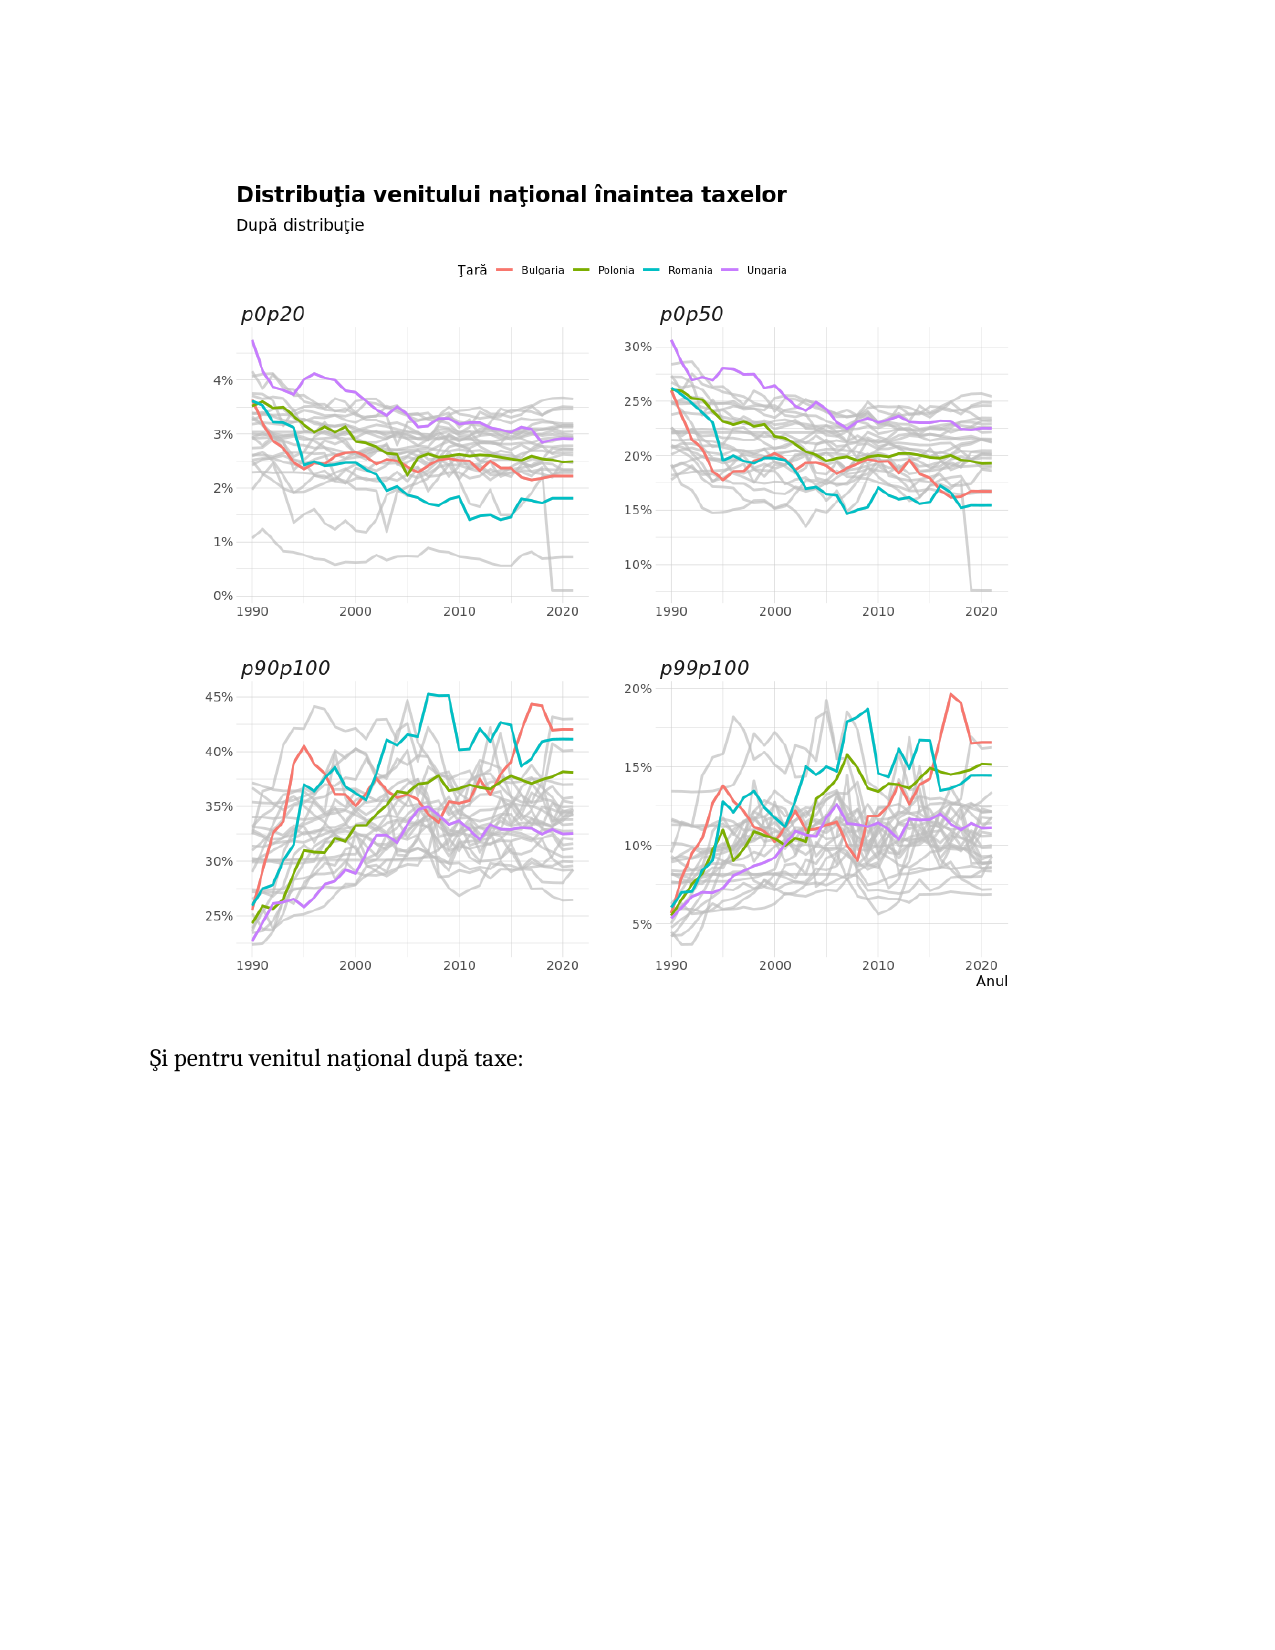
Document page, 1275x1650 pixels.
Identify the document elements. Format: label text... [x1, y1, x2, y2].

picture [168, 150, 1044, 1025]
text Şi pentru venitul naţional după taxe: [150, 1044, 1125, 1072]
